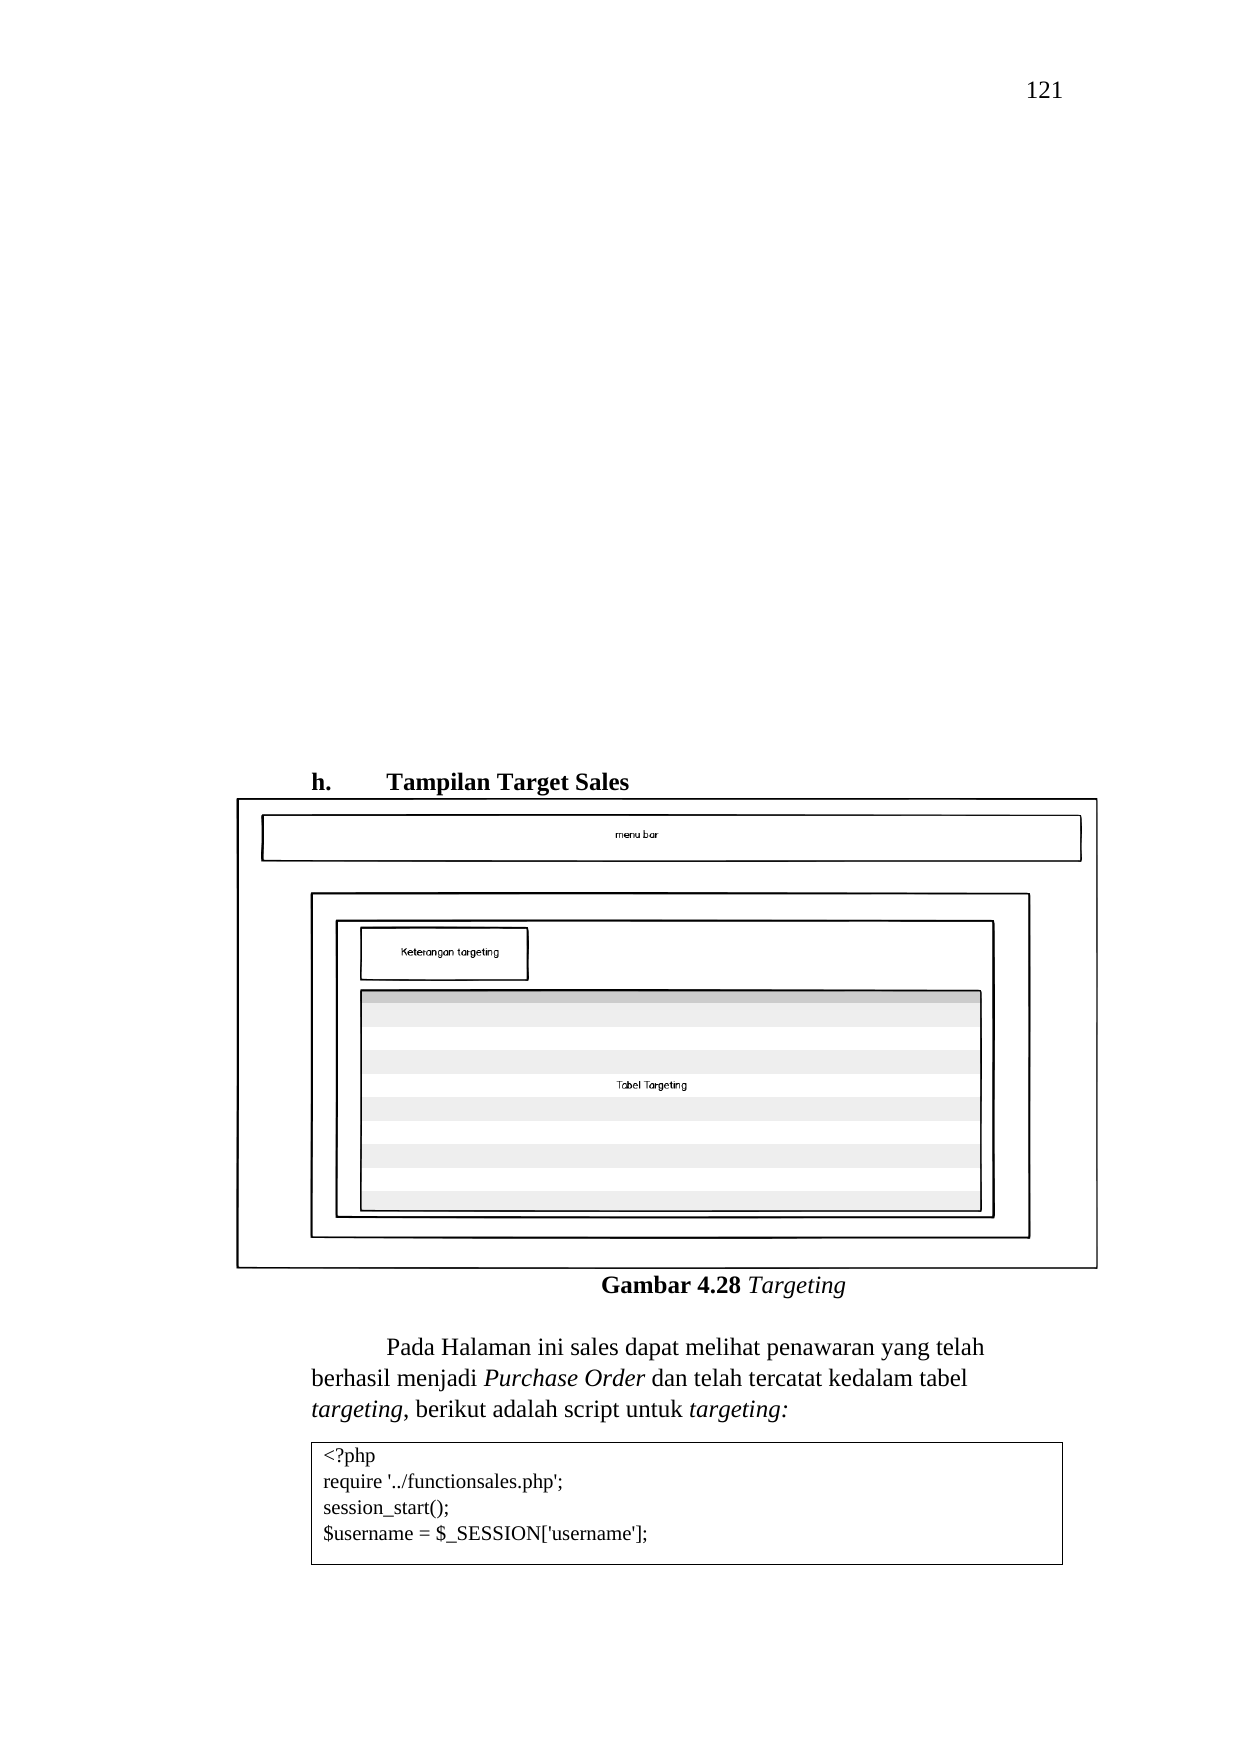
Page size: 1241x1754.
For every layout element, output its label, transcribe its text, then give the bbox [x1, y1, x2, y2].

list Pada Halaman ini sales dapat melihat penawaran yang telah berhasil menjadi Purchase Order dan telah tercatat kedalam tabel targeting, berikut adalah script untuk targeting: [311, 1332, 1063, 1423]
list Gambar 4.28 Targeting [311, 1270, 1063, 1299]
list h. Tampilan Target Sales [236, 767, 1063, 796]
picture [236, 798, 1098, 1269]
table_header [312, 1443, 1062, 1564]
